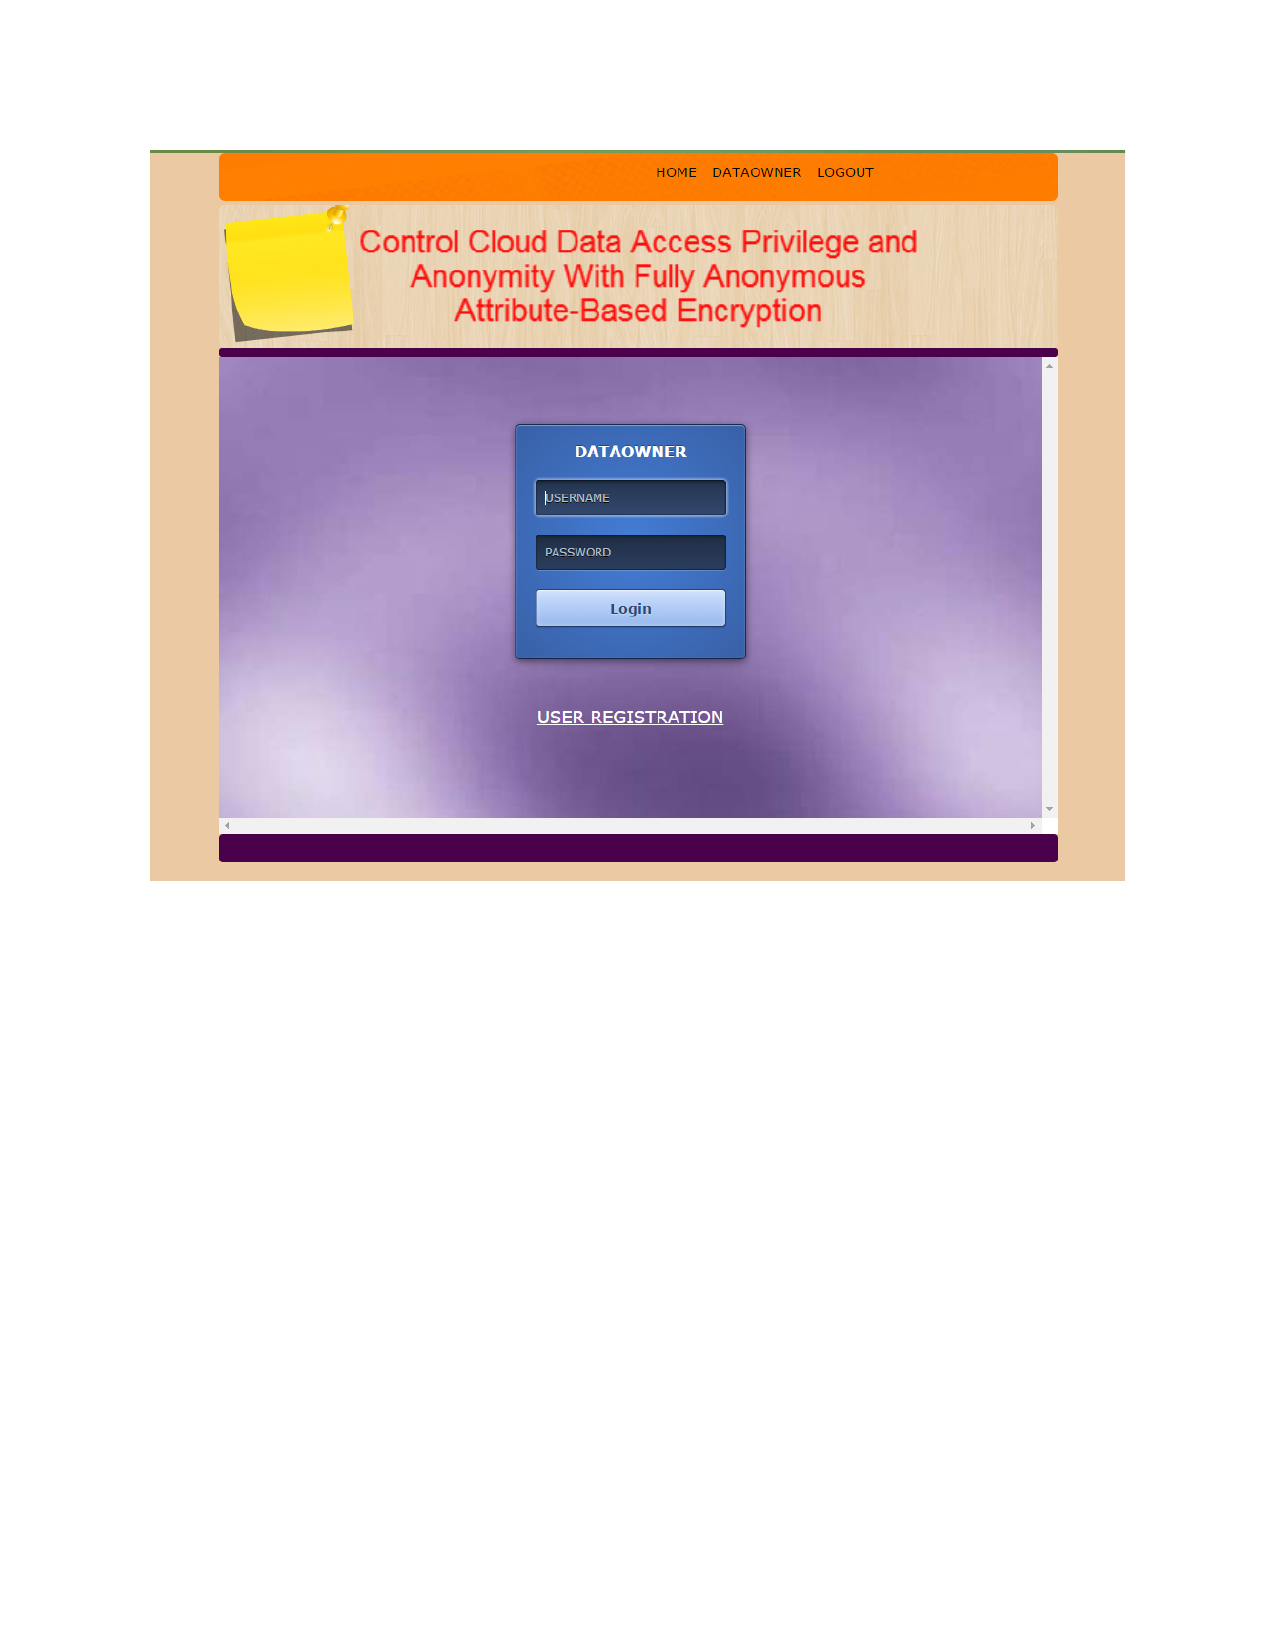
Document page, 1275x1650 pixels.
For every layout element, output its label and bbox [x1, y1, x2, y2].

picture [150, 150, 1125, 881]
